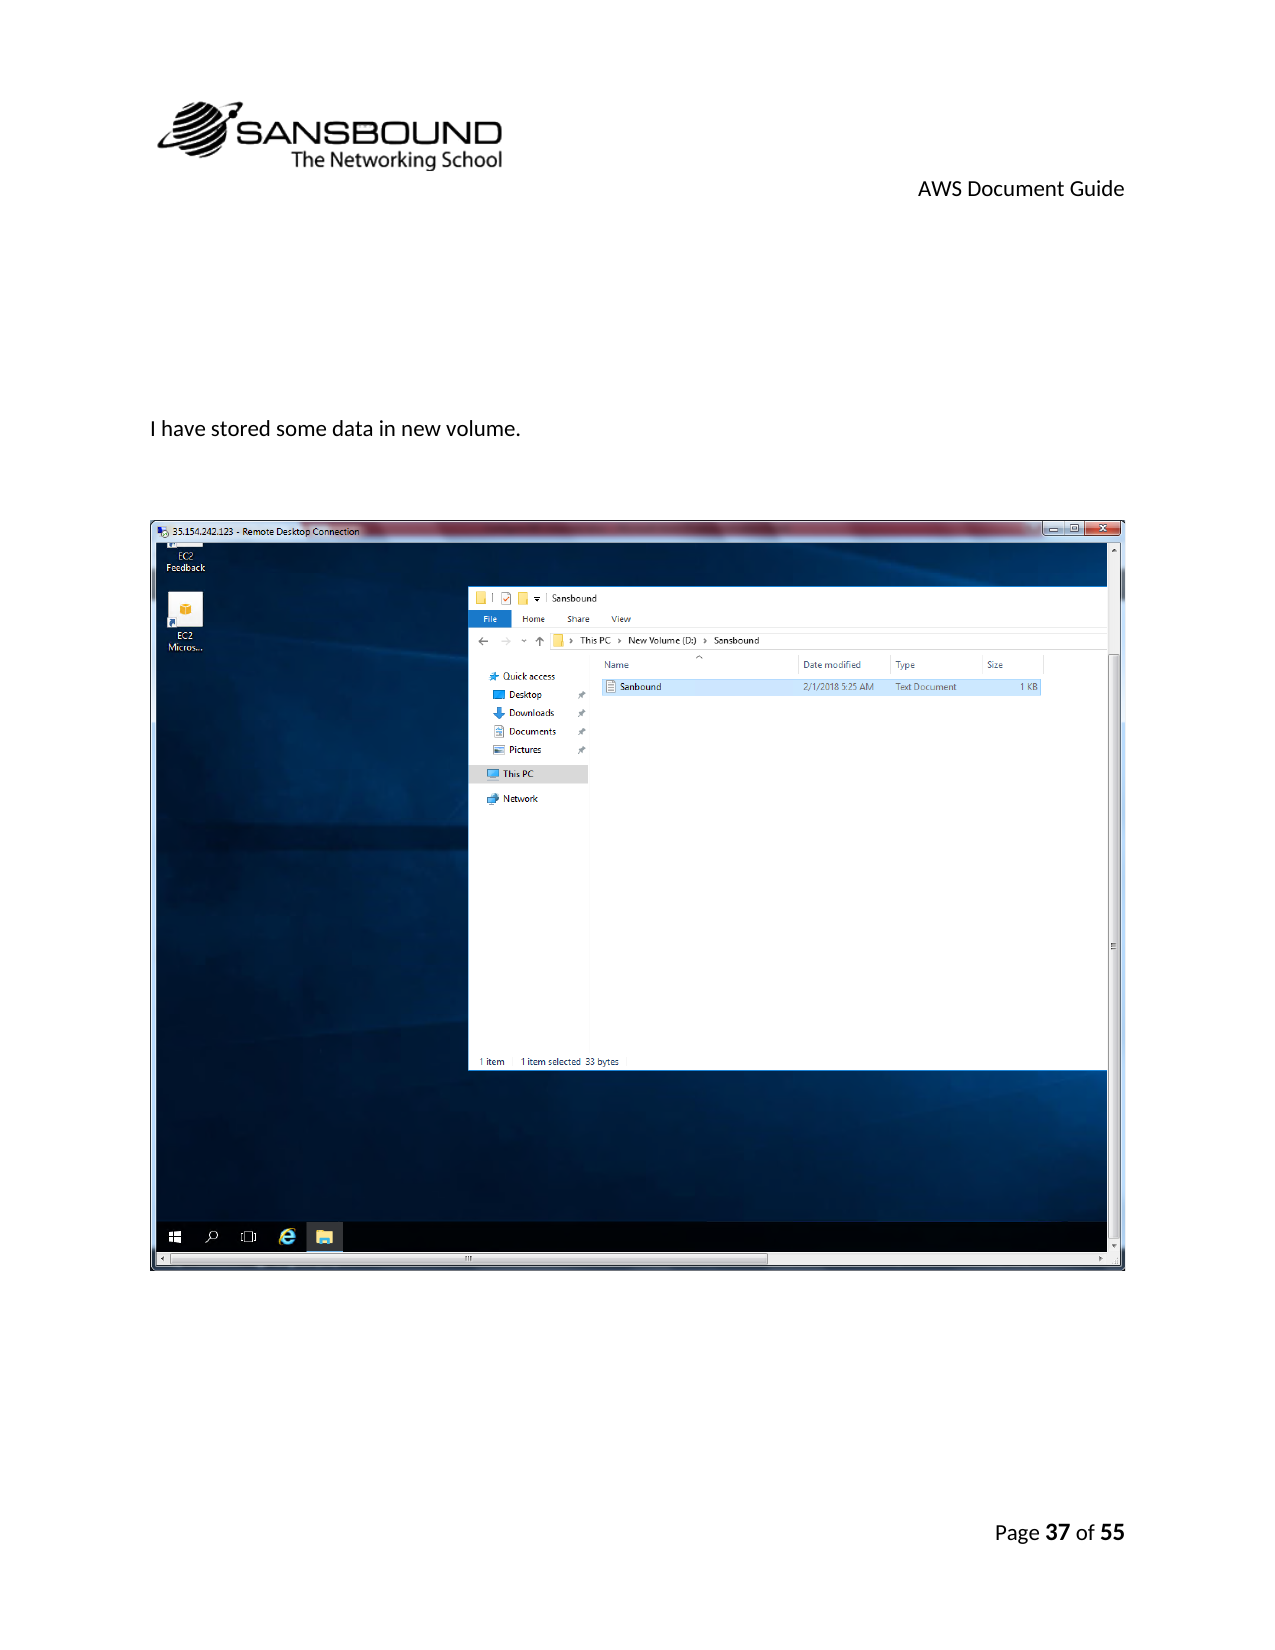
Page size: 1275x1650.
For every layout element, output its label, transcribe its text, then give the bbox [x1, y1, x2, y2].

picture [150, 520, 1125, 1271]
text I have stored some data in new volume. [150, 414, 1125, 442]
picture [150, 75, 514, 197]
